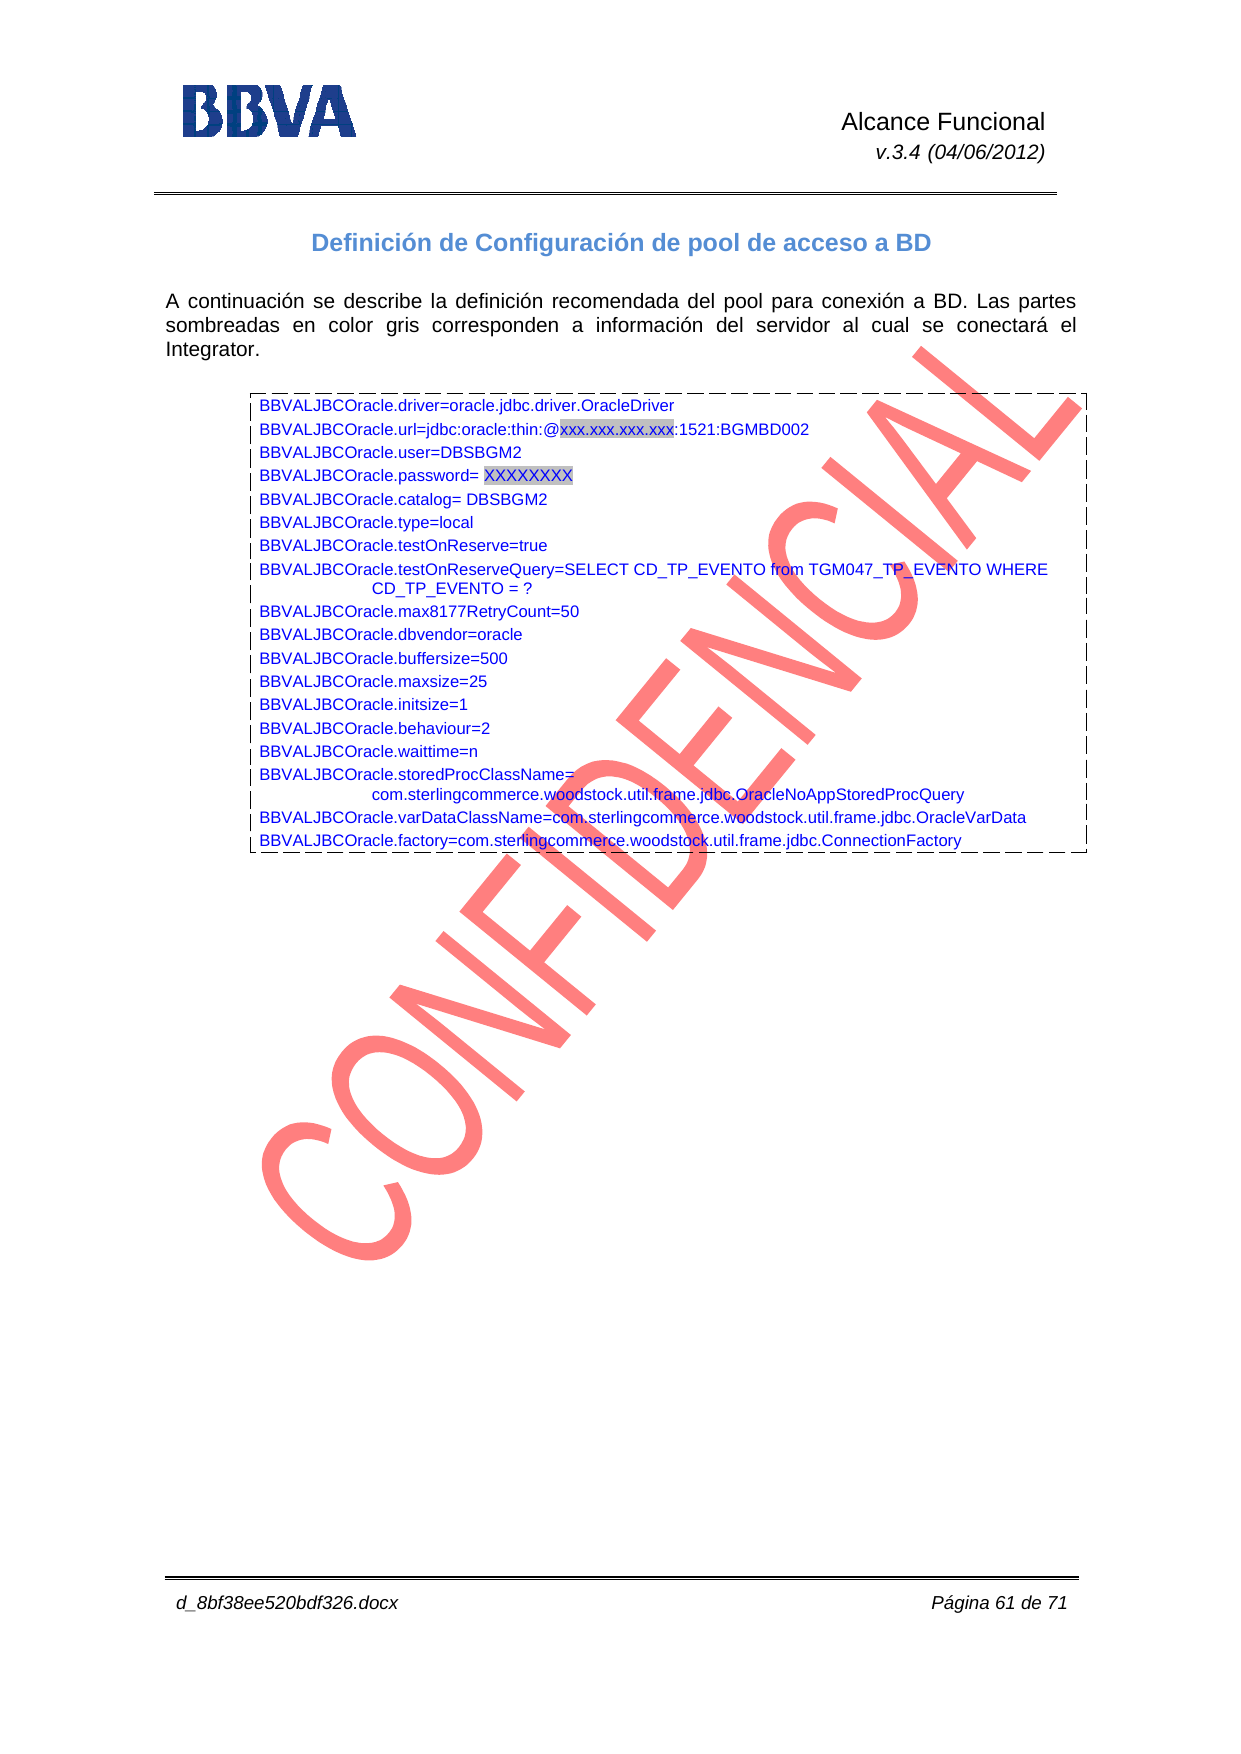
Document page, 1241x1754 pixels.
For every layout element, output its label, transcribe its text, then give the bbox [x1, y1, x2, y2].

text BBVALJBCOracle.buffersize=500 [250, 645, 1087, 668]
text BBVALJBCOracle.password= XXXXXXXX [250, 463, 1087, 485]
text BBVALJBCOracle.type=local [250, 509, 1087, 532]
text BBVALJBCOracle.varDataClassName=com.sterlingcommerce.woodstock.util.frame.jdbc.OracleVarData [250, 804, 1087, 827]
text A continuación se describe la definición recomendada del pool para conexión a BD. Las partes sombreadas en color gris corresponden a información del servidor al cual se conectará el Integrator. [165, 289, 1078, 361]
text BBVALJBCOracle.behaviour=2 [250, 715, 1087, 738]
text BBVALJBCOracle.waittime=n [250, 739, 1087, 761]
text BBVALJBCOracle.max8177RetryCount=50 [250, 599, 1087, 621]
text BBVALJBCOracle.dbvendor=oracle [250, 622, 1087, 644]
text BBVALJBCOracle.storedProcClassName= com.sterlingcommerce.woodstock.util.frame.jdbc.OracleNoAppStoredProcQuery [250, 762, 1087, 803]
text Definición de Configuración de pool de acceso a BD [165, 228, 1078, 256]
text BBVALJBCOracle.factory=com.sterlingcommerce.woodstock.util.frame.jdbc.ConnectionFactory [250, 828, 1087, 853]
text BBVALJBCOracle.driver=oracle.jdbc.driver.OracleDriver [250, 393, 1087, 415]
text BBVALJBCOracle.testOnReserve=true [250, 533, 1087, 555]
text BBVALJBCOracle.maxsize=25 [250, 669, 1087, 691]
text BBVALJBCOracle.initsize=1 [250, 692, 1087, 714]
picture [183, 85, 357, 137]
text BBVALJBCOracle.user=DBSBGM2 [250, 439, 1087, 462]
text BBVALJBCOracle.url=jdbc:oracle:thin:@xxx.xxx.xxx.xxx:1521:BGMBD002 [250, 416, 1087, 438]
text BBVALJBCOracle.catalog= DBSBGM2 [250, 486, 1087, 508]
text BBVALJBCOracle.testOnReserveQuery=SELECT CD_TP_EVENTO from TGM047_TP_EVENTO WHERE CD_TP_EVENTO = ? [250, 556, 1087, 598]
